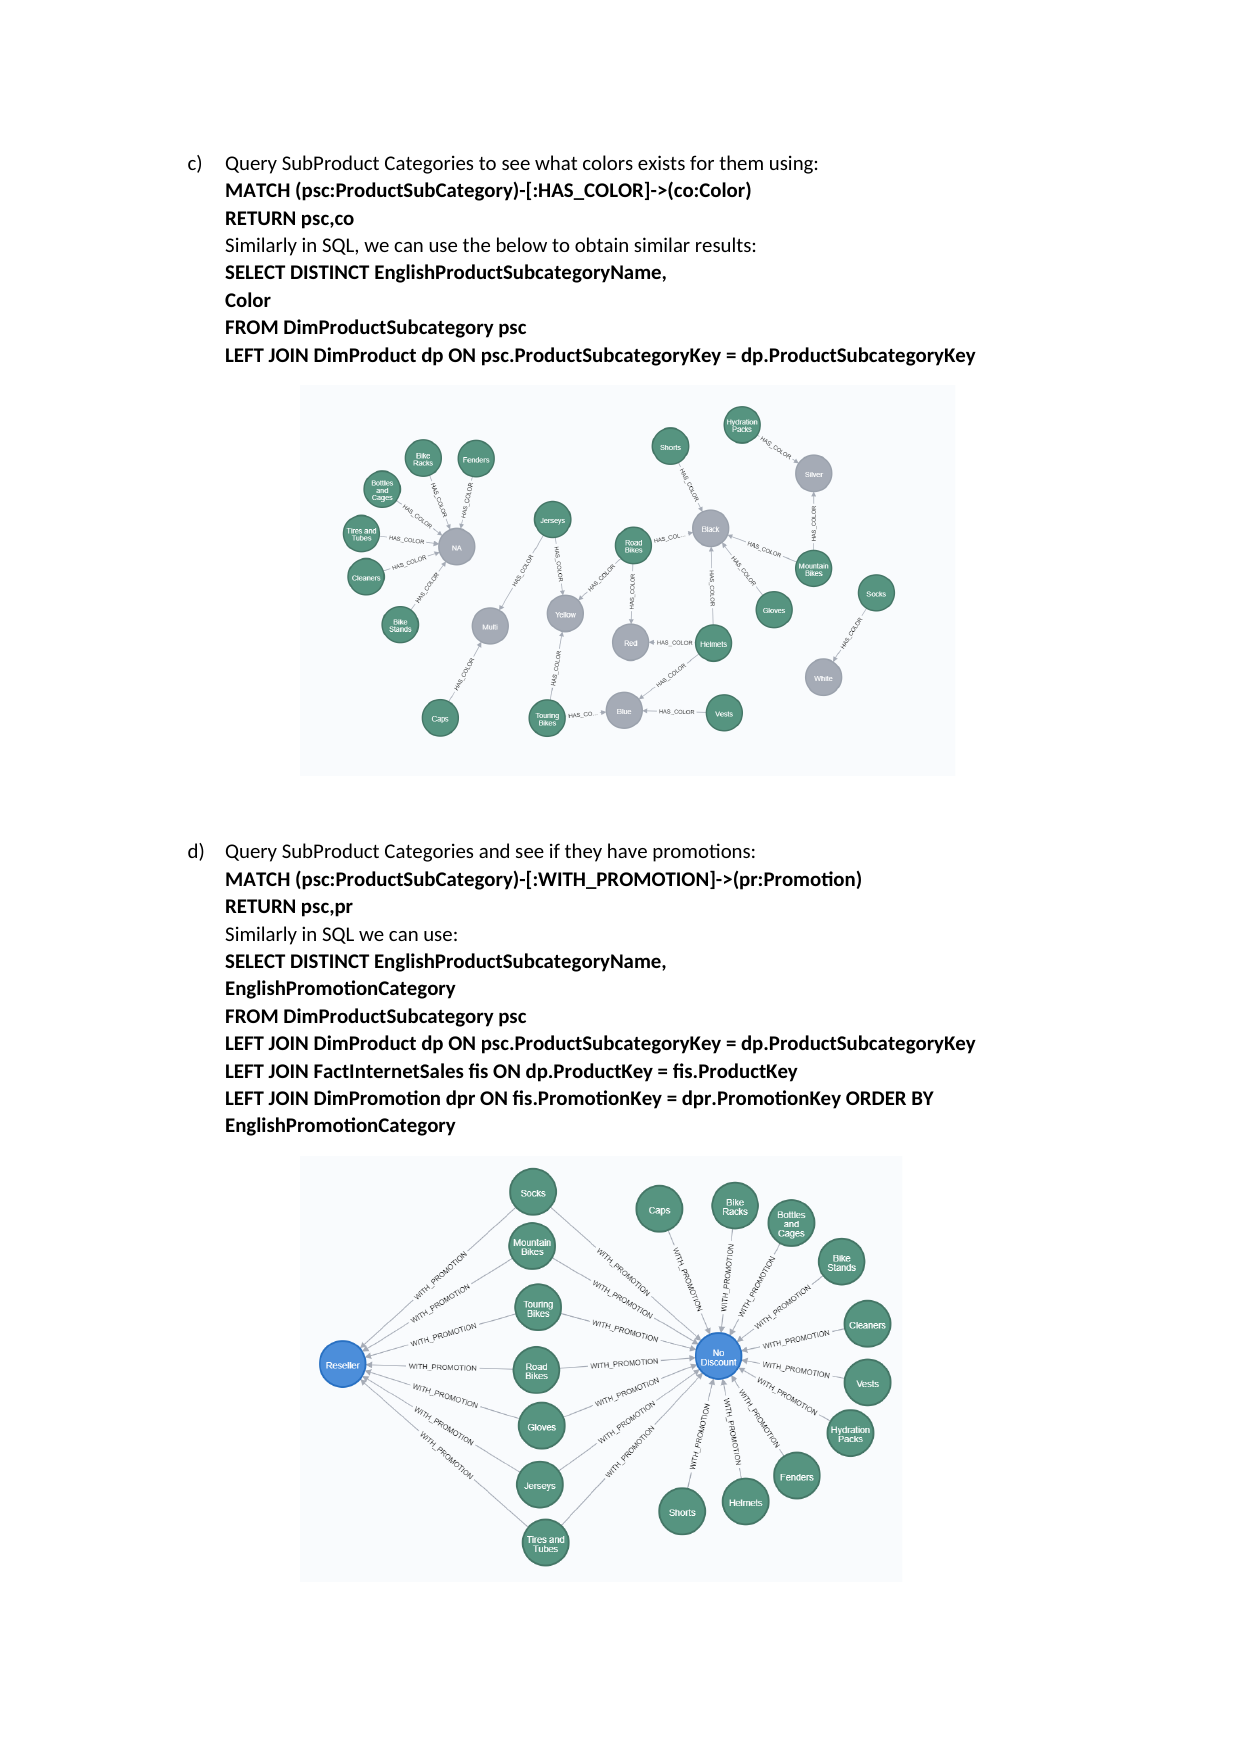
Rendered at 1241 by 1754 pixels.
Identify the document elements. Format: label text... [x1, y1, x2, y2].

picture [300, 385, 956, 776]
list Query SubProduct Categories to see what colors exists for them using: MATCH (psc:ProductSubCategory)-[:HAS_COLOR]->(co:Color) RETURN psc,co Similarly in SQL, we can use the below to obtain similar results: SELECT DISTINCT EnglishProductSubcategoryName, Color FROM DimProductSubcategory psc LEFT JOIN DimProduct dp ON psc.ProductSubcategoryKey = dp.ProductSubcategoryKey [187, 150, 1090, 367]
list Query SubProduct Categories and see if they have promotions: MATCH (psc:ProductSubCategory)-[:WITH_PROMOTION]->(pr:Promotion) RETURN psc,pr Similarly in SQL we can use: SELECT DISTINCT EnglishProductSubcategoryName, EnglishPromotionCategory FROM DimProductSubcategory psc LEFT JOIN DimProduct dp ON psc.ProductSubcategoryKey = dp.ProductSubcategoryKey LEFT JOIN FactInternetSales fis ON dp.ProductKey = fis.ProductKey LEFT JOIN DimPromotion dpr ON fis.PromotionKey = dpr.PromotionKey ORDER BY EnglishPromotionCategory [187, 839, 1090, 1138]
picture [300, 1156, 903, 1582]
